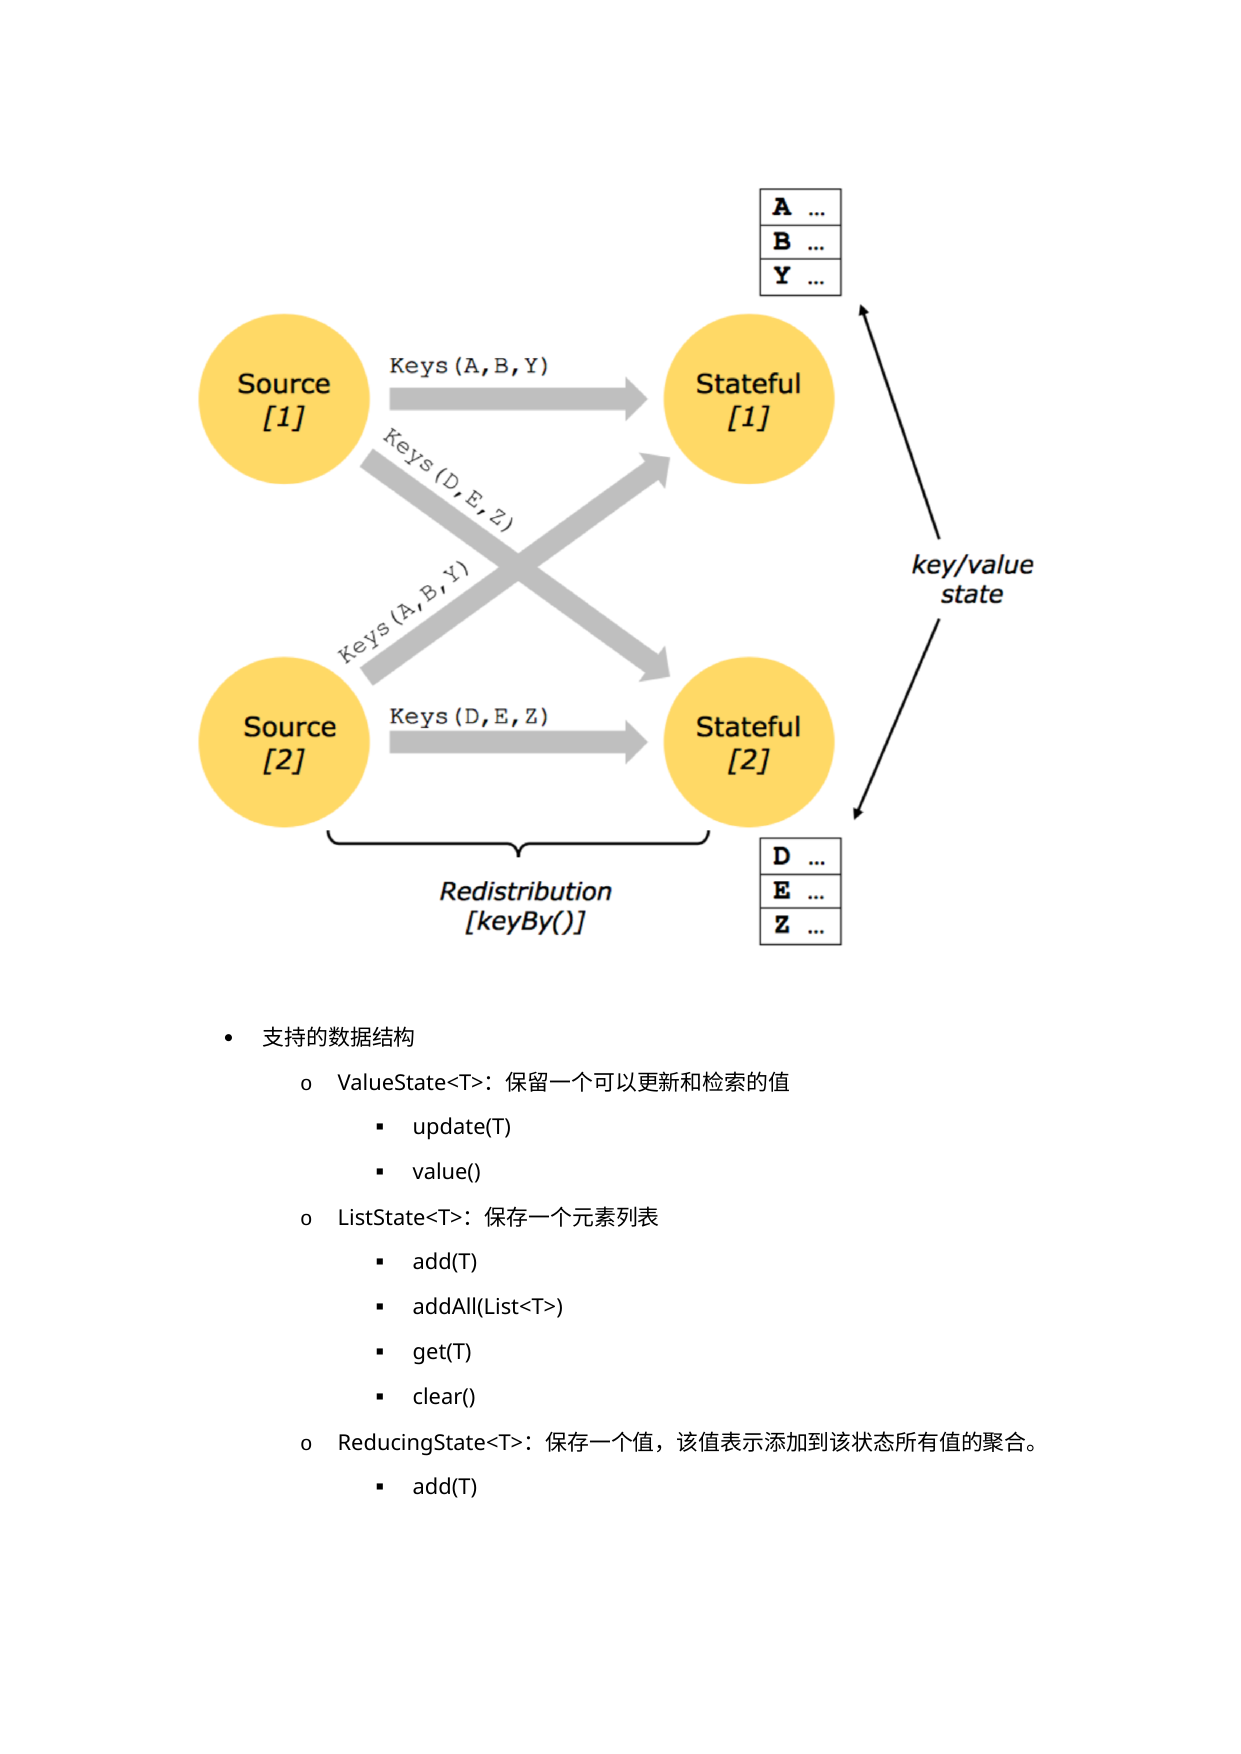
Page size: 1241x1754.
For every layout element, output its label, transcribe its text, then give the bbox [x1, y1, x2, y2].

list ReducingState<T>：保存一个值，该值表示添加到该状态所有值的聚合。 [300, 1424, 1053, 1457]
picture [187, 175, 1053, 961]
list get(T) [375, 1334, 1053, 1367]
list add(T) [375, 1244, 1053, 1277]
list 支持的数据结构 [225, 1019, 1053, 1052]
list value() [375, 1154, 1053, 1187]
list addAll(List<T>) [375, 1289, 1053, 1322]
list clear() [375, 1379, 1053, 1412]
list add(T) [375, 1469, 1053, 1502]
list ListState<T>：保存一个元素列表 [300, 1199, 1053, 1232]
list update(T) [375, 1109, 1053, 1142]
list ValueState<T>：保留一个可以更新和检索的值 [300, 1064, 1053, 1097]
